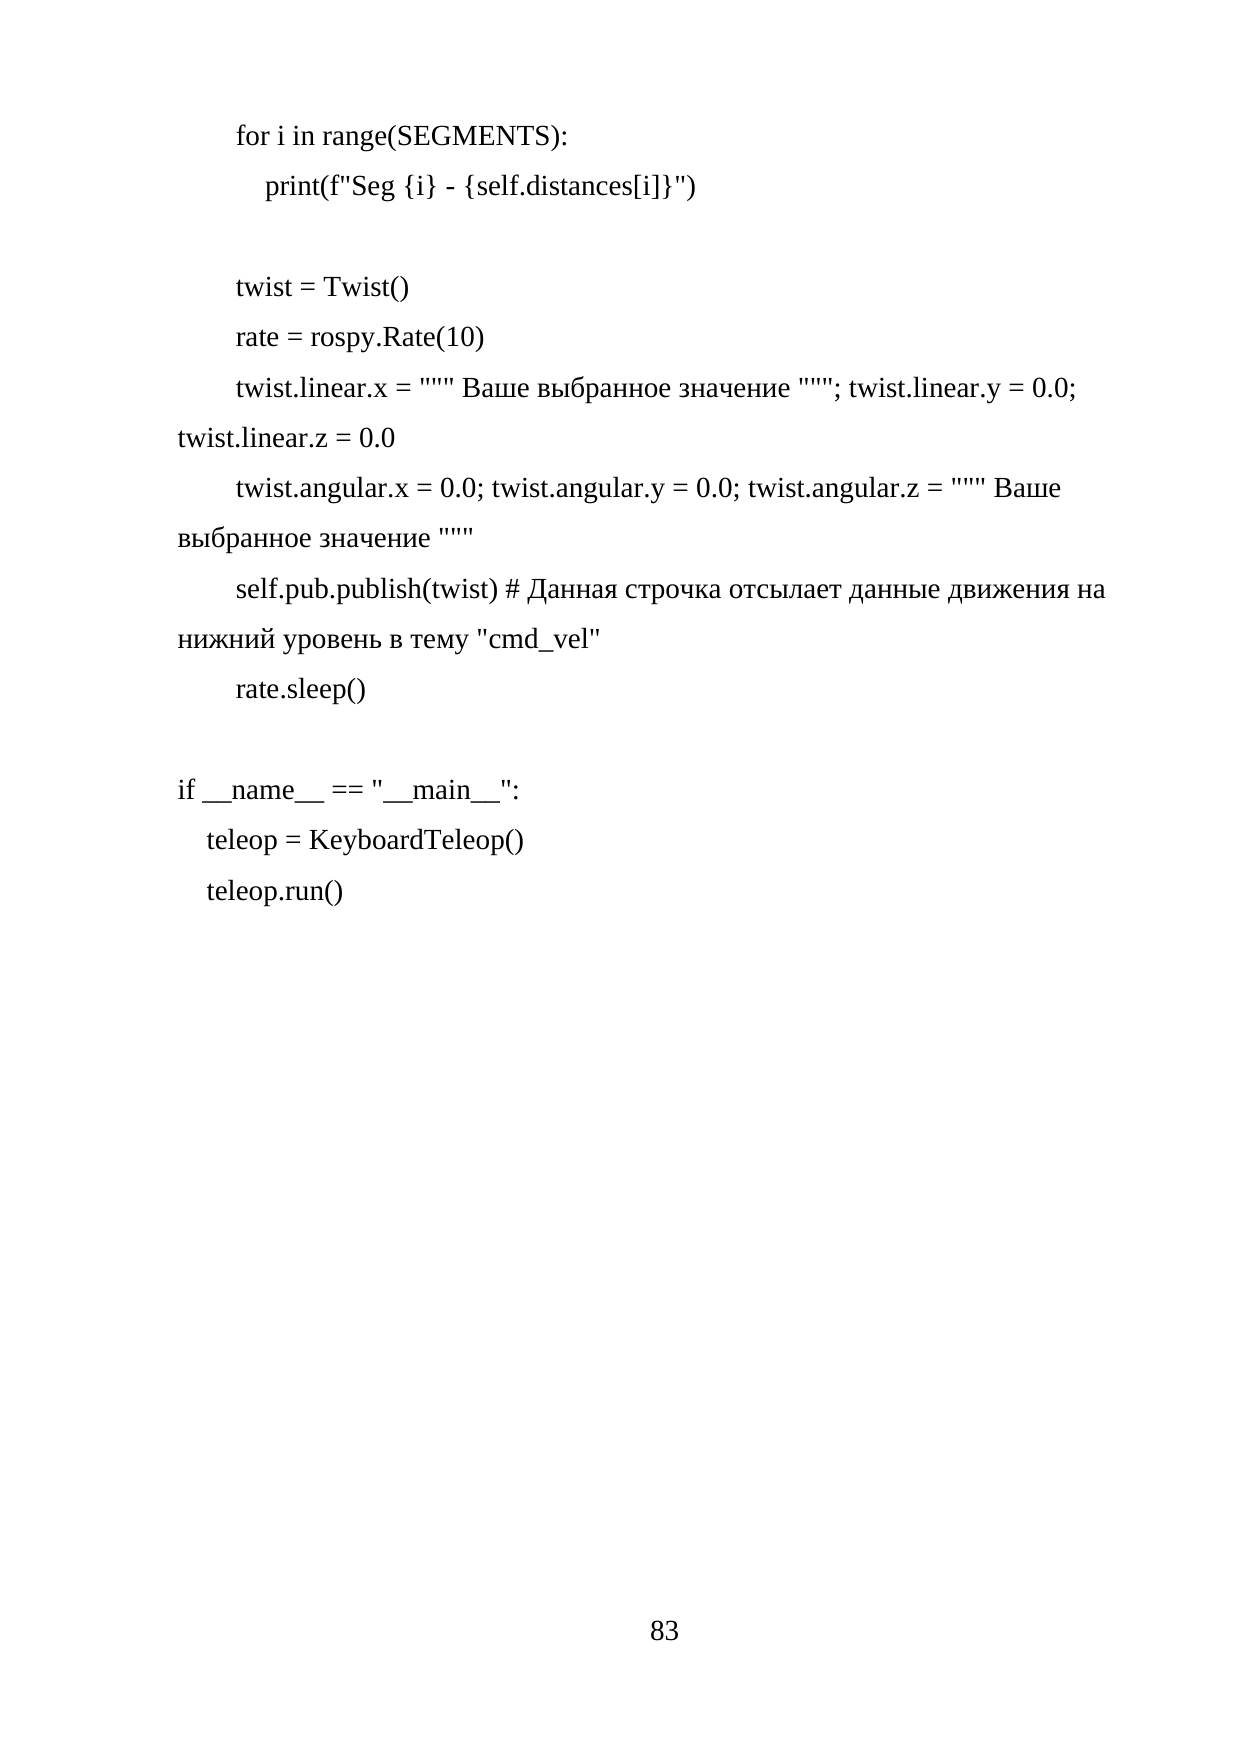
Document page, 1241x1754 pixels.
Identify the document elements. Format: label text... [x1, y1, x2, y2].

text for i in range(SEGMENTS): [177, 118, 1152, 152]
text rate = rospy.Rate(10) [177, 319, 1152, 353]
text rate.sleep() [177, 672, 1152, 705]
text teleop.run() [177, 873, 1152, 906]
text twist.linear.x = """ Ваше выбранное значение """; twist.linear.y = 0.0; twist.linear.z = 0.0 [177, 370, 1152, 453]
text twist.angular.x = 0.0; twist.angular.y = 0.0; twist.angular.z = """ Ваше выбранное значение """ [177, 470, 1152, 554]
text if __name__ == "__main__": [177, 772, 1152, 806]
text print(f"Seg {i} - {self.distances[i]}") [177, 168, 1152, 202]
text teleop = KeyboardTeleop() [177, 822, 1152, 856]
text self.pub.publish(twist) # Данная строчка отсылает данные движения на нижний уровень в тему "cmd_vel" [177, 571, 1152, 655]
text twist = Twist() [177, 269, 1152, 303]
